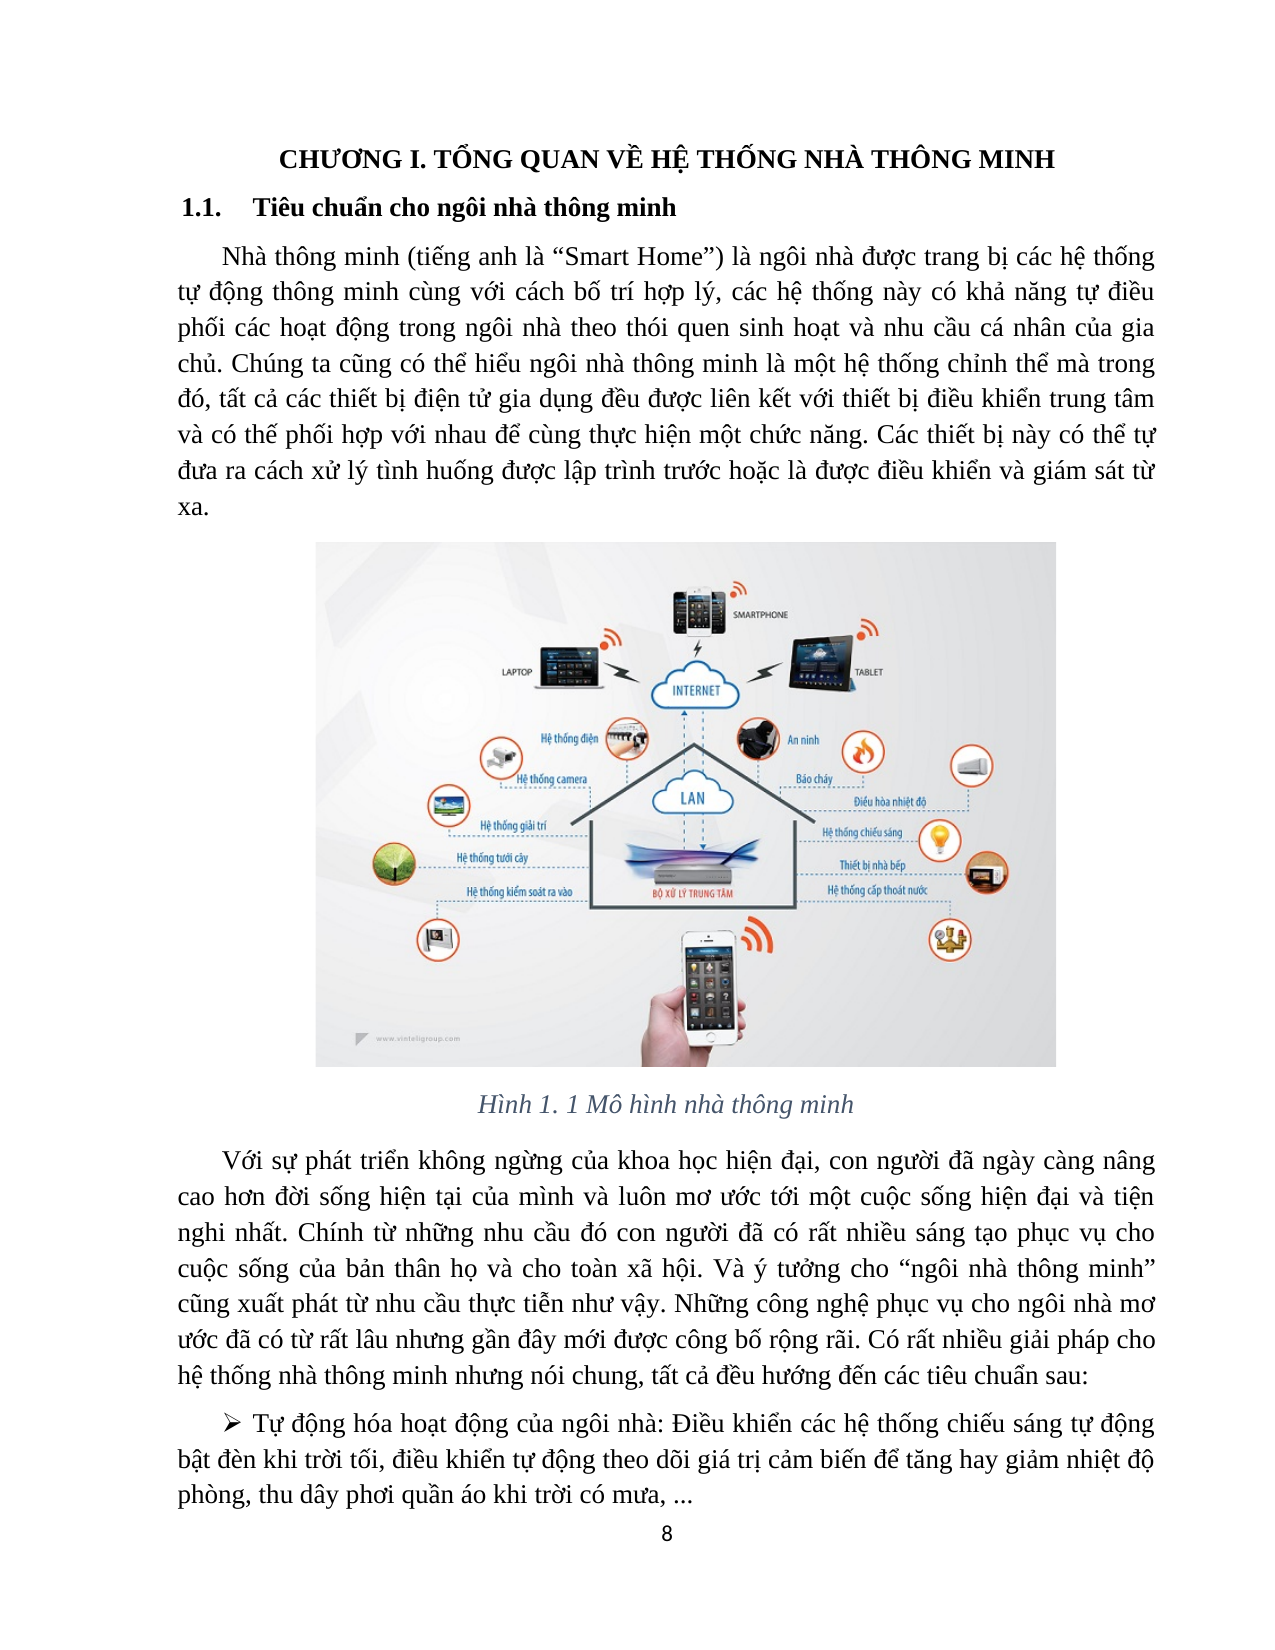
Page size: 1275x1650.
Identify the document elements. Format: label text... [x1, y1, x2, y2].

text Nhà thông minh (tiếng anh là “Smart Home”) là ngôi nhà được trang bị các hệ thống tự động thông minh cùng với cách bố trí hợp lý, các hệ thống này có khả năng tự điều phối các hoạt động trong ngôi nhà theo thói quen sinh hoạt và nhu cầu cá nhân của gia chủ. Chúng ta cũng có thể hiểu ngôi nhà thông minh là một hệ thống chỉnh thể mà trong đó, tất cả các thiết bị điện tử gia dụng đều được liên kết với thiết bị điều khiển trung tâm và có thế phối hợp với nhau để cùng thực hiện một chức năng. Các thiết bị này có thể tự đưa ra cách xử lý tình huống được lập trình trước hoặc là được điều khiển và giám sát từ xa. [177, 239, 1157, 521]
picture [315, 542, 1057, 1067]
subtitle CHƯƠNG I. TỔNG QUAN VỀ HỆ THỐNG NHÀ THÔNG MINH [177, 143, 1157, 174]
list Tự động hóa hoạt động của ngôi nhà: Điều khiển các hệ thống chiếu sáng tự động bật đèn khi trời tối, điều khiển tự động theo dõi giá trị cảm biến để tăng hay giảm nhiệt độ phòng, thu dây phơi quần áo khi trời có mưa, ... [177, 1407, 1157, 1510]
list Tiêu chuẩn cho ngôi nhà thông minh [222, 191, 1157, 222]
text Hình 1. 1 Mô hình nhà thông minh [177, 1088, 1157, 1119]
text Với sự phát triển không ngừng của khoa học hiện đại, con người đã ngày càng nâng cao hơn đời sống hiện tại của mình và luôn mơ ước tới một cuộc sống hiện đại và tiện nghi nhất. Chính từ những nhu cầu đó con người đã có rất nhiều sáng tạo phục vụ cho cuộc sống của bản thân họ và cho toàn xã hội. Và ý tưởng cho “ngôi nhà thông minh” cũng xuất phát từ nhu cầu thực tiễn như vậy. Những công nghệ phục vụ cho ngôi nhà mơ ước đã có từ rất lâu nhưng gần đây mới được công bố rộng rãi. Có rất nhiều giải pháp cho hệ thống nhà thông minh nhưng nói chung, tất cả đều hướng đến các tiêu chuẩn sau: [177, 1144, 1157, 1390]
